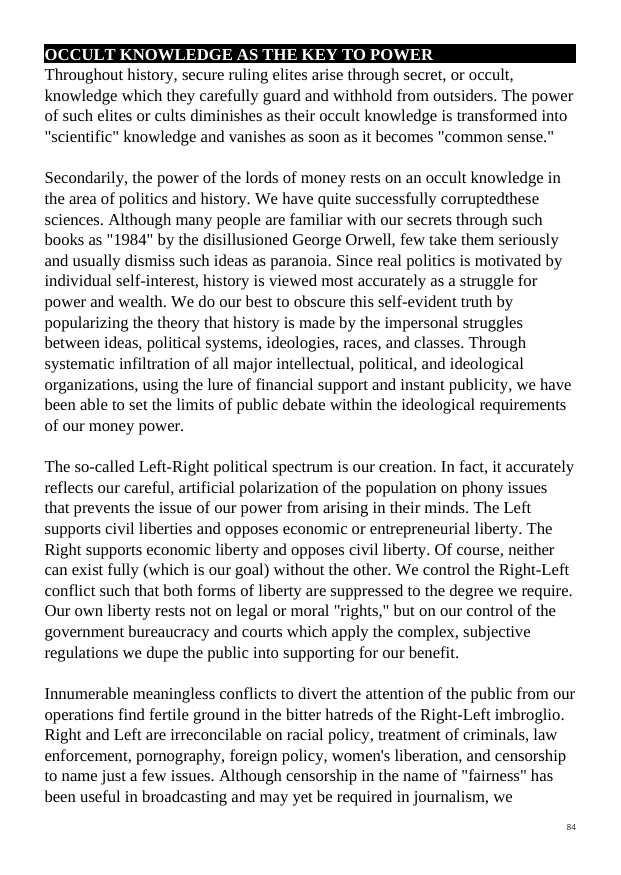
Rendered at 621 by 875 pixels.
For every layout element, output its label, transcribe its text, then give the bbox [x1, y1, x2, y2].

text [44, 684, 576, 806]
text organizations, using the lure of financial support and instant publicity, we have been able to set the limits of public debate within the ideological requirements of our money power. [44, 374, 576, 435]
text Secondarily, the power of the lords of money rests on an occult knowledge in the area of politics and history. We have quite successfully corruptedthese sciences. Although many people are familiar with our secrets through such books as "1984" by the disillusioned George Orwell, few take them seriously and usually dismiss such ideas as paranoia. Since real politics is motivated by individual self-interest, history is viewed most accurately as a struggle for power and wealth. We do our best to obscure this self-evident truth by popularizing the theory that history is made by the impersonal struggles between ideas, political systems, ideologies, races, and classes. Through systematic infiltration of all major intellectual, political, and ideological [44, 168, 576, 373]
text Throughout history, secure ruling elites arise through secret, or occult, knowledge which they carefully guard and withhold from outsiders. The power of such elites or cults diminishes as their occult knowledge is transformed into "scientific" knowledge and vanishes as soon as it becomes "common sense." [44, 65, 576, 146]
subtitle OCCULT KNOWLEDGE AS THE KEY TO POWER [44, 44, 576, 63]
text The so-called Left-Right political spectrum is our creation. In fact, it accurately reflects our careful, artificial polarization of the population on phony issues that prevents the issue of our power from arising in their minds. The Left supports civil liberties and opposes economic or entrepreneurial liberty. The Right supports economic liberty and opposes civil liberty. Of course, neither can exist fully (which is our goal) without the other. We control the Right-Left conflict such that both forms of liberty are suppressed to the degree we require. Our own liberty rests not on legal or moral "rights," but on our control of the government bureaucracy and courts which apply the complex, subjective regulations we dupe the public into supporting for our benefit. [44, 457, 576, 662]
